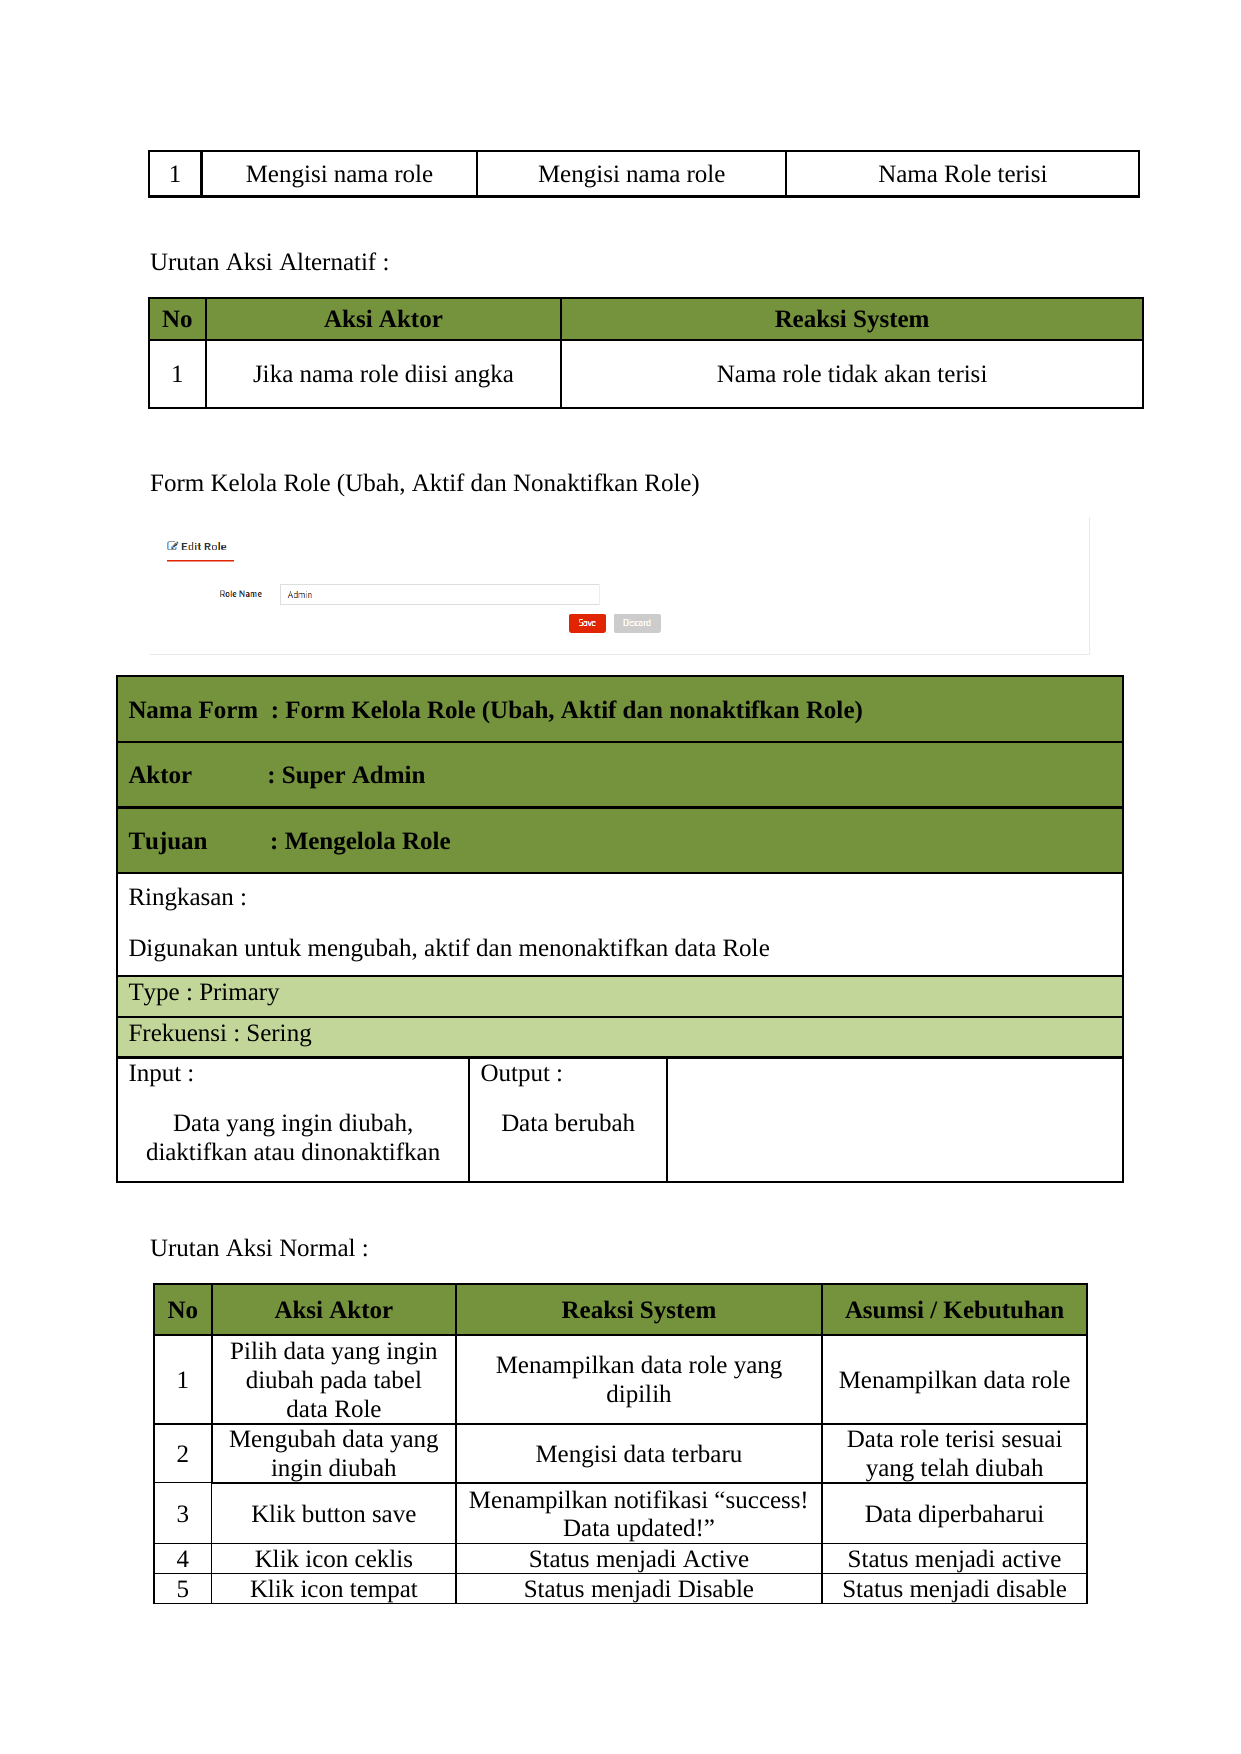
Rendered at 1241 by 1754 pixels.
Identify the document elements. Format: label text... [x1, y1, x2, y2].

table_cell Pilih data yang ingin diubah pada tabel data Role [213, 1336, 455, 1422]
table_header Reaksi System [562, 299, 1142, 339]
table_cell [212, 1574, 455, 1603]
table_cell Digunakan untuk mengubah, aktif dan menonaktifkan data Role [118, 919, 1122, 975]
table_cell Tujuan : Mengelola Role [118, 809, 1122, 872]
table_cell Mengubah data yang ingin diubah [213, 1425, 455, 1482]
table_cell 5 [155, 1574, 211, 1603]
table_cell Nama role tidak akan terisi [562, 341, 1142, 407]
picture [150, 517, 1091, 655]
text Urutan Aksi Normal : [150, 1233, 1090, 1262]
table_cell Data berubah [470, 1106, 666, 1181]
table_cell Status menjadi Active [457, 1544, 821, 1573]
table_cell Jika nama role diisi angka [207, 341, 560, 407]
table_cell Klik icon ceklis [212, 1544, 455, 1573]
table_header Asumsi / Kebutuhan [823, 1285, 1086, 1334]
table_header Reaksi System [457, 1285, 821, 1334]
table_header Aksi Aktor [207, 299, 560, 339]
table_cell [668, 1059, 1122, 1181]
table_cell Mengisi data terbaru [457, 1425, 821, 1482]
table_cell Klik button save [212, 1484, 455, 1543]
table_header Nama Form : Form Kelola Role (Ubah, Aktif dan nonaktifkan Role) [118, 677, 1122, 741]
table_cell 1 [150, 341, 205, 407]
table_cell 4 [155, 1544, 211, 1573]
table_cell Frekuensi : Sering [118, 1018, 1122, 1056]
table_cell Output : [470, 1059, 666, 1106]
table_cell Data role terisi sesuai yang telah diubah [823, 1425, 1086, 1482]
table_cell Type : Primary [118, 977, 1122, 1016]
table_cell Status menjadi active [823, 1544, 1086, 1573]
table_header No [155, 1285, 211, 1334]
table_cell 1 [155, 1336, 211, 1422]
table_cell Mengisi nama role [478, 152, 785, 195]
table_cell Nama Role terisi [787, 152, 1138, 195]
table_cell 3 [155, 1483, 211, 1543]
table_cell Aktor : Super Admin [118, 743, 1122, 806]
table_cell Data yang ingin diubah, diaktifkan atau dinonaktifkan [118, 1106, 468, 1181]
table_header Aksi Aktor [213, 1285, 455, 1334]
table_cell Data diperbaharui [823, 1484, 1086, 1543]
table_cell Mengisi nama role [203, 152, 476, 195]
table_cell Ringkasan : [118, 874, 1122, 919]
table_cell Menampilkan data role yang dipilih [457, 1336, 821, 1422]
table_cell 1 [150, 152, 200, 195]
text Urutan Aksi Alternatif : [150, 247, 1090, 276]
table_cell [457, 1574, 821, 1603]
table_cell Menampilkan data role [823, 1336, 1086, 1422]
text Form Kelola Role (Ubah, Aktif dan Nonaktifkan Role) [150, 468, 1090, 497]
table_cell 2 [155, 1425, 211, 1482]
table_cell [823, 1574, 1086, 1603]
table_cell Menampilkan notifikasi “success! Data updated!” [457, 1484, 821, 1543]
table_cell Input : [118, 1059, 468, 1106]
table_header No [150, 299, 205, 339]
